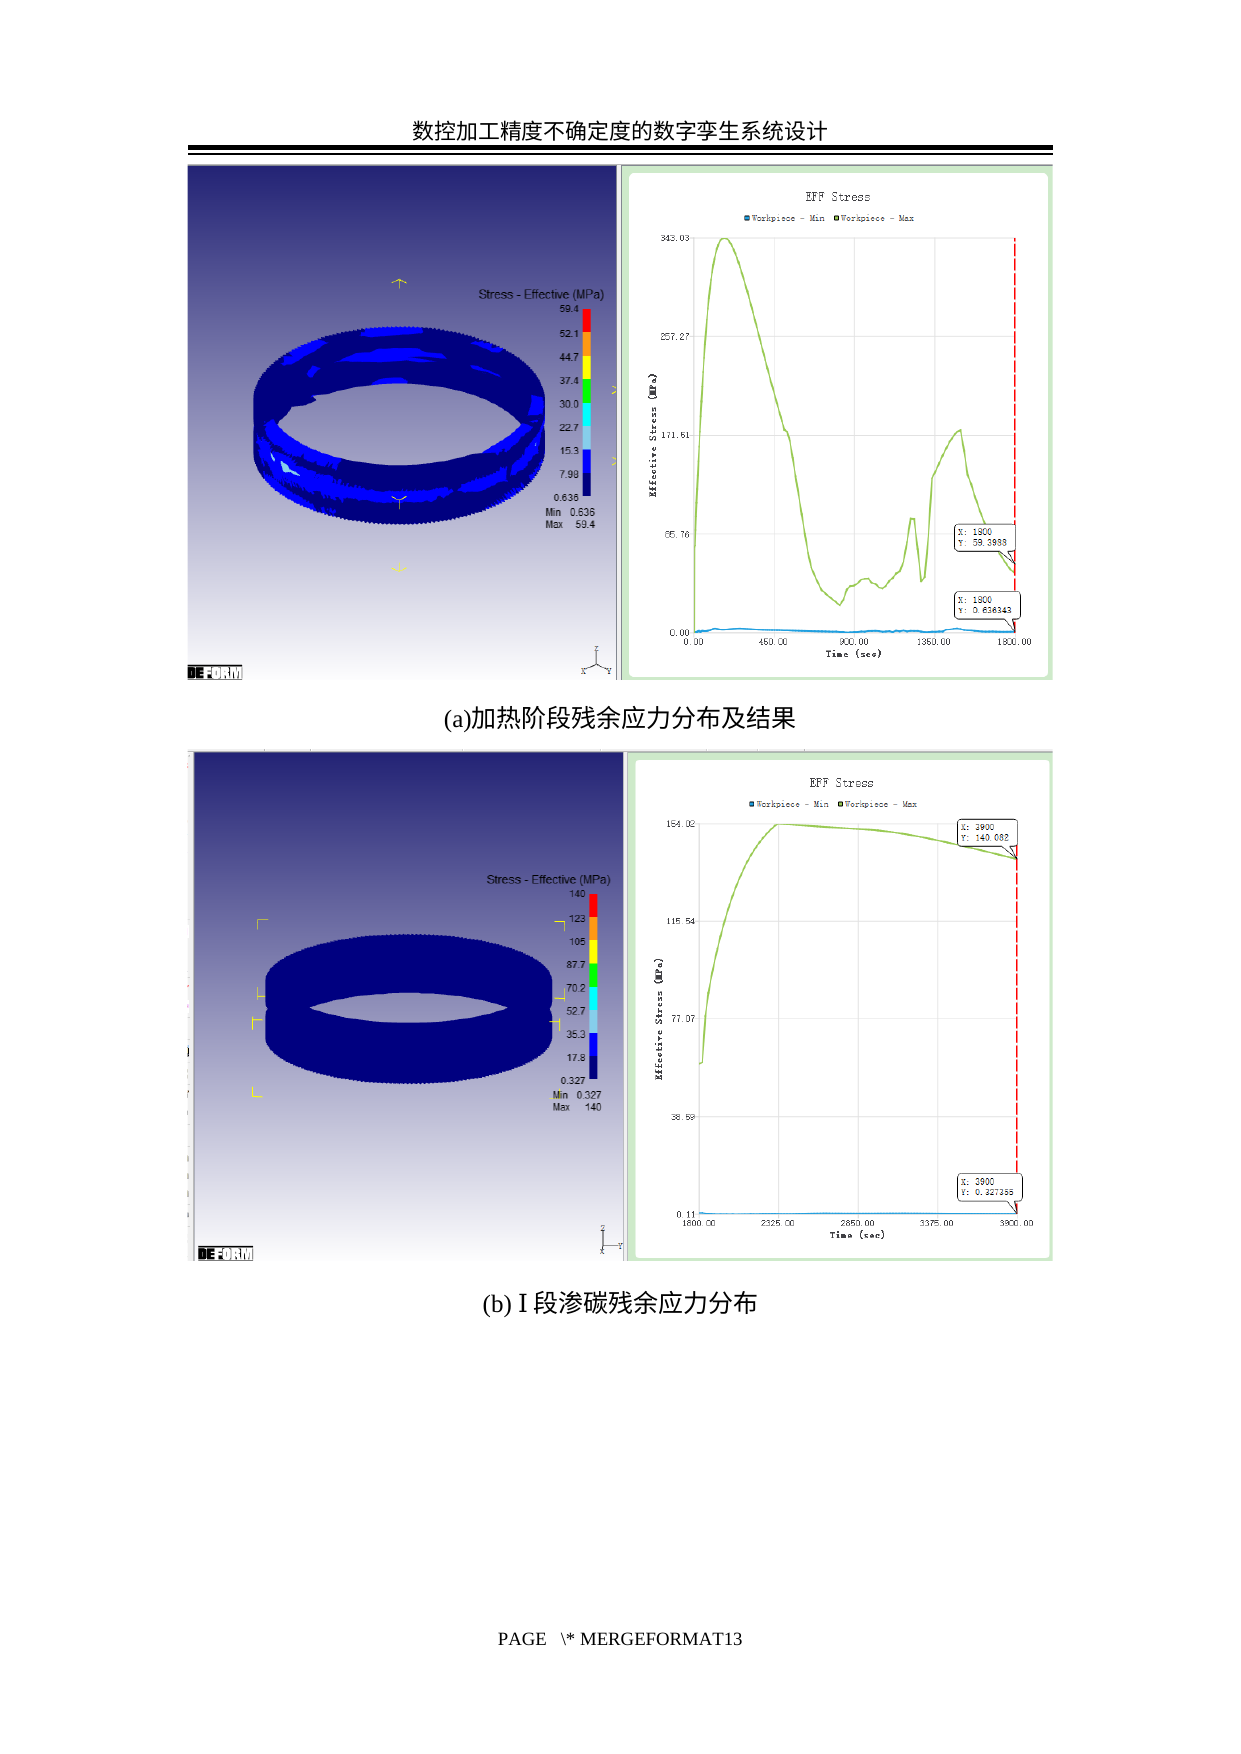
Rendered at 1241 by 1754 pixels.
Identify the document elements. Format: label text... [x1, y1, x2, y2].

text (a)加热阶段残余应力分布及结果 [187, 684, 1053, 749]
picture [187, 749, 1053, 1261]
picture [187, 164, 1053, 680]
text (b) Ⅰ段渗碳残余应力分布 [187, 1269, 1053, 1334]
